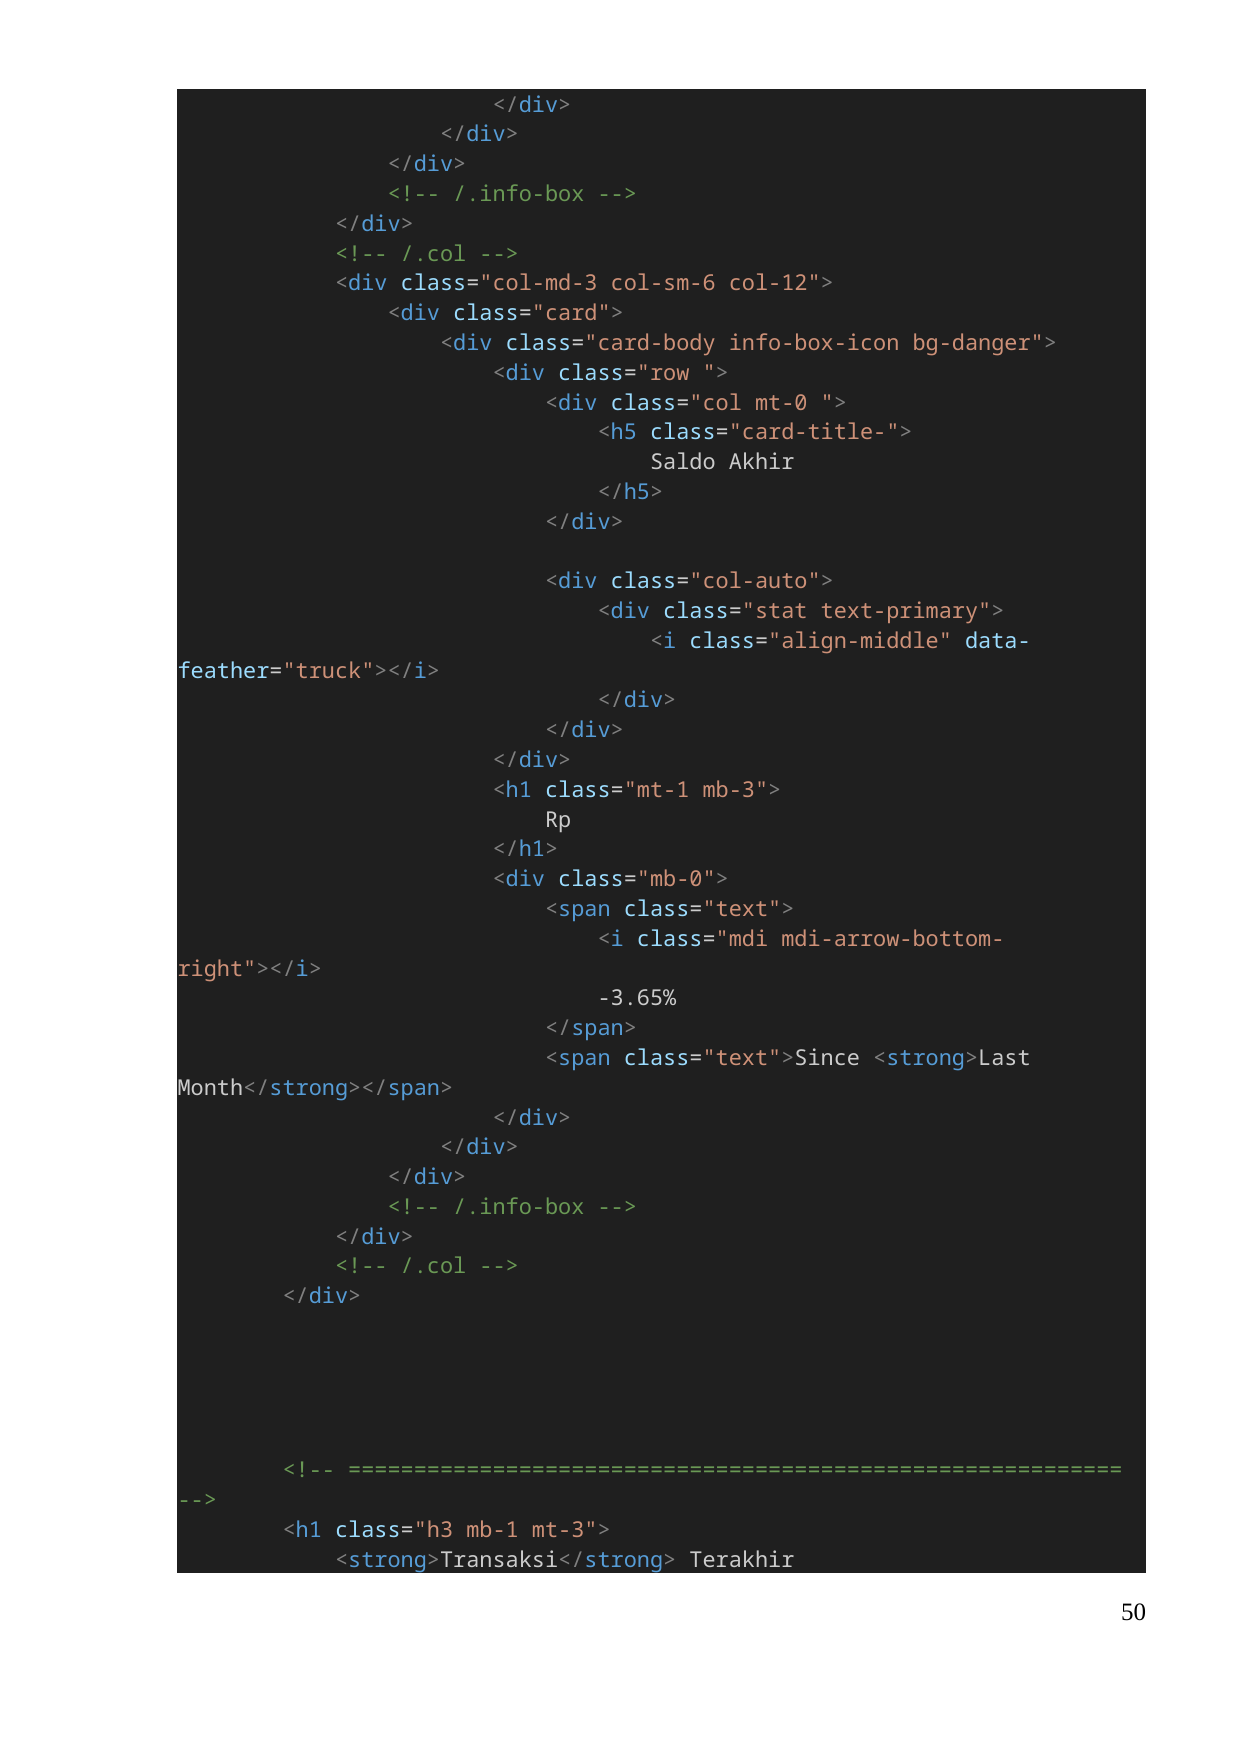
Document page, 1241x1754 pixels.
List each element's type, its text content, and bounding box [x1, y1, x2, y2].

text </div> [177, 1280, 1146, 1310]
text <!-- /.info-box --> [177, 178, 1146, 208]
text <span class="text"> [177, 893, 1146, 923]
text <!-- /.col --> [177, 1251, 1146, 1280]
text <i class="align-middle" data-feather="truck"></i> [177, 625, 1146, 684]
text <div class="stat text-primary"> [177, 595, 1146, 625]
text </span> [177, 1012, 1146, 1042]
text <div class="row "> [177, 357, 1146, 387]
text </div> [177, 506, 1146, 536]
text <i class="mdi mdi-arrow-bottom-right"></i> [177, 923, 1146, 982]
text </div> [177, 208, 1146, 238]
text </div> [177, 1131, 1146, 1161]
text </div> [177, 1161, 1146, 1191]
text <div class="mb-0"> [177, 863, 1146, 893]
text <div class="col-md-3 col-sm-6 col-12"> [177, 267, 1146, 297]
text Rp [177, 804, 1146, 833]
text -3.65% [177, 982, 1146, 1012]
text Saldo Akhir [177, 446, 1146, 476]
text <div class="col-auto"> [177, 565, 1146, 595]
text <!-- /.col --> [177, 238, 1146, 267]
text </div> [177, 148, 1146, 178]
text </div> [177, 714, 1146, 744]
text </h1> [177, 833, 1146, 863]
text </div> [177, 118, 1146, 148]
text <h1 class="mt-1 mb-3"> [177, 774, 1146, 804]
text </div> [177, 1221, 1146, 1251]
text </h5> [177, 476, 1146, 506]
text <div class="card-body info-box-icon bg-danger"> [177, 327, 1146, 357]
text <h1 class="h3 mb-1 mt-3"> [177, 1514, 1146, 1543]
text </div> [177, 744, 1146, 774]
text <span class="text">Since <strong>Last Month</strong></span> [177, 1042, 1146, 1102]
text </div> [177, 1102, 1146, 1131]
text <div class="card"> [177, 297, 1146, 327]
text <strong>Transaksi</strong> Terakhir [177, 1543, 1146, 1573]
text <!-- =========================================================== --> [177, 1454, 1146, 1514]
text </div> [177, 684, 1146, 714]
text <h5 class="card-title-"> [177, 416, 1146, 446]
text </div> [177, 89, 1146, 118]
text <div class="col mt-0 "> [177, 387, 1146, 416]
text <!-- /.info-box --> [177, 1191, 1146, 1221]
